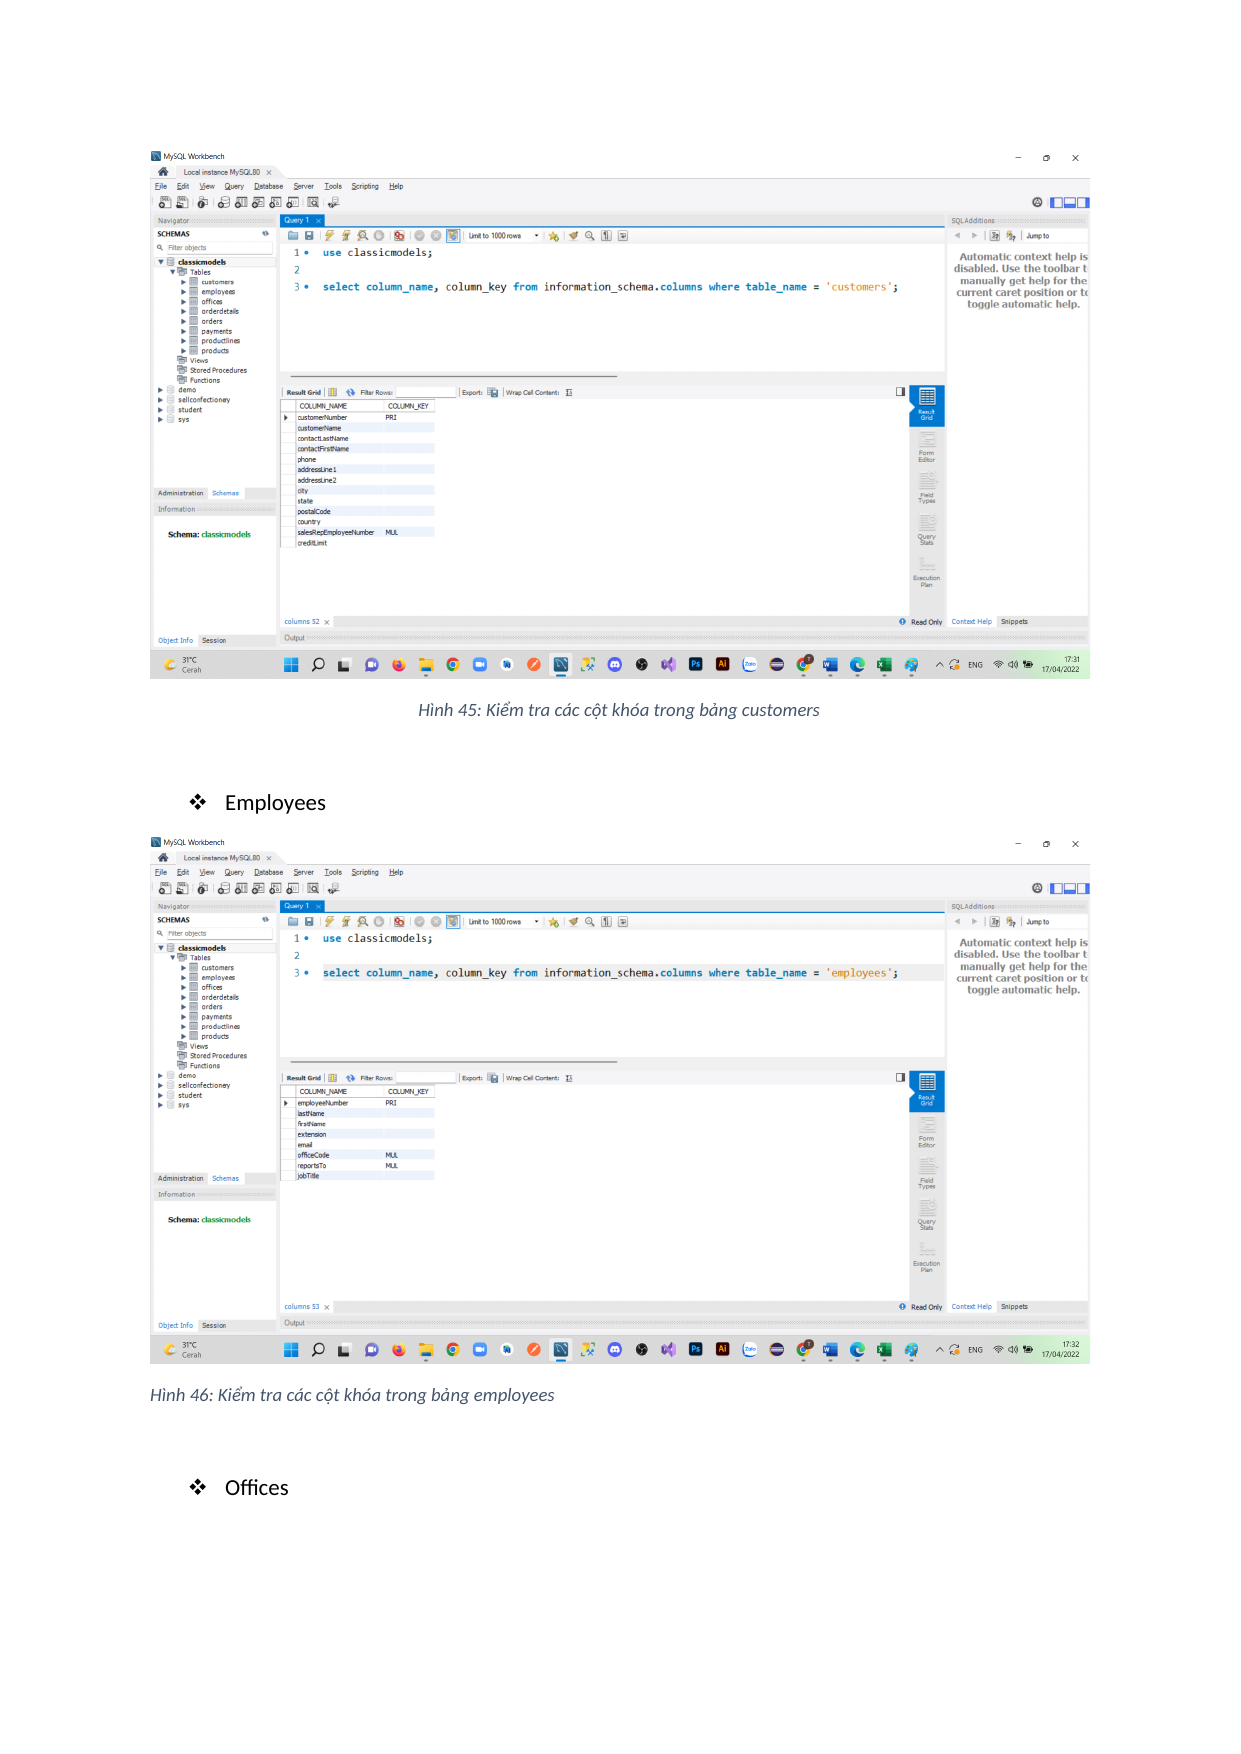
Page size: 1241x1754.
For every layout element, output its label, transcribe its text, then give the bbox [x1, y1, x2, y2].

picture [150, 835, 1091, 1364]
list Employees [187, 788, 1090, 816]
list Offices [187, 1473, 1090, 1502]
picture [150, 150, 1091, 679]
text Hình 46: Kiểm tra các cột khóa trong bảng employees [150, 1383, 1090, 1406]
text Hình 45: Kiểm tra các cột khóa trong bảng customers [150, 698, 1090, 721]
